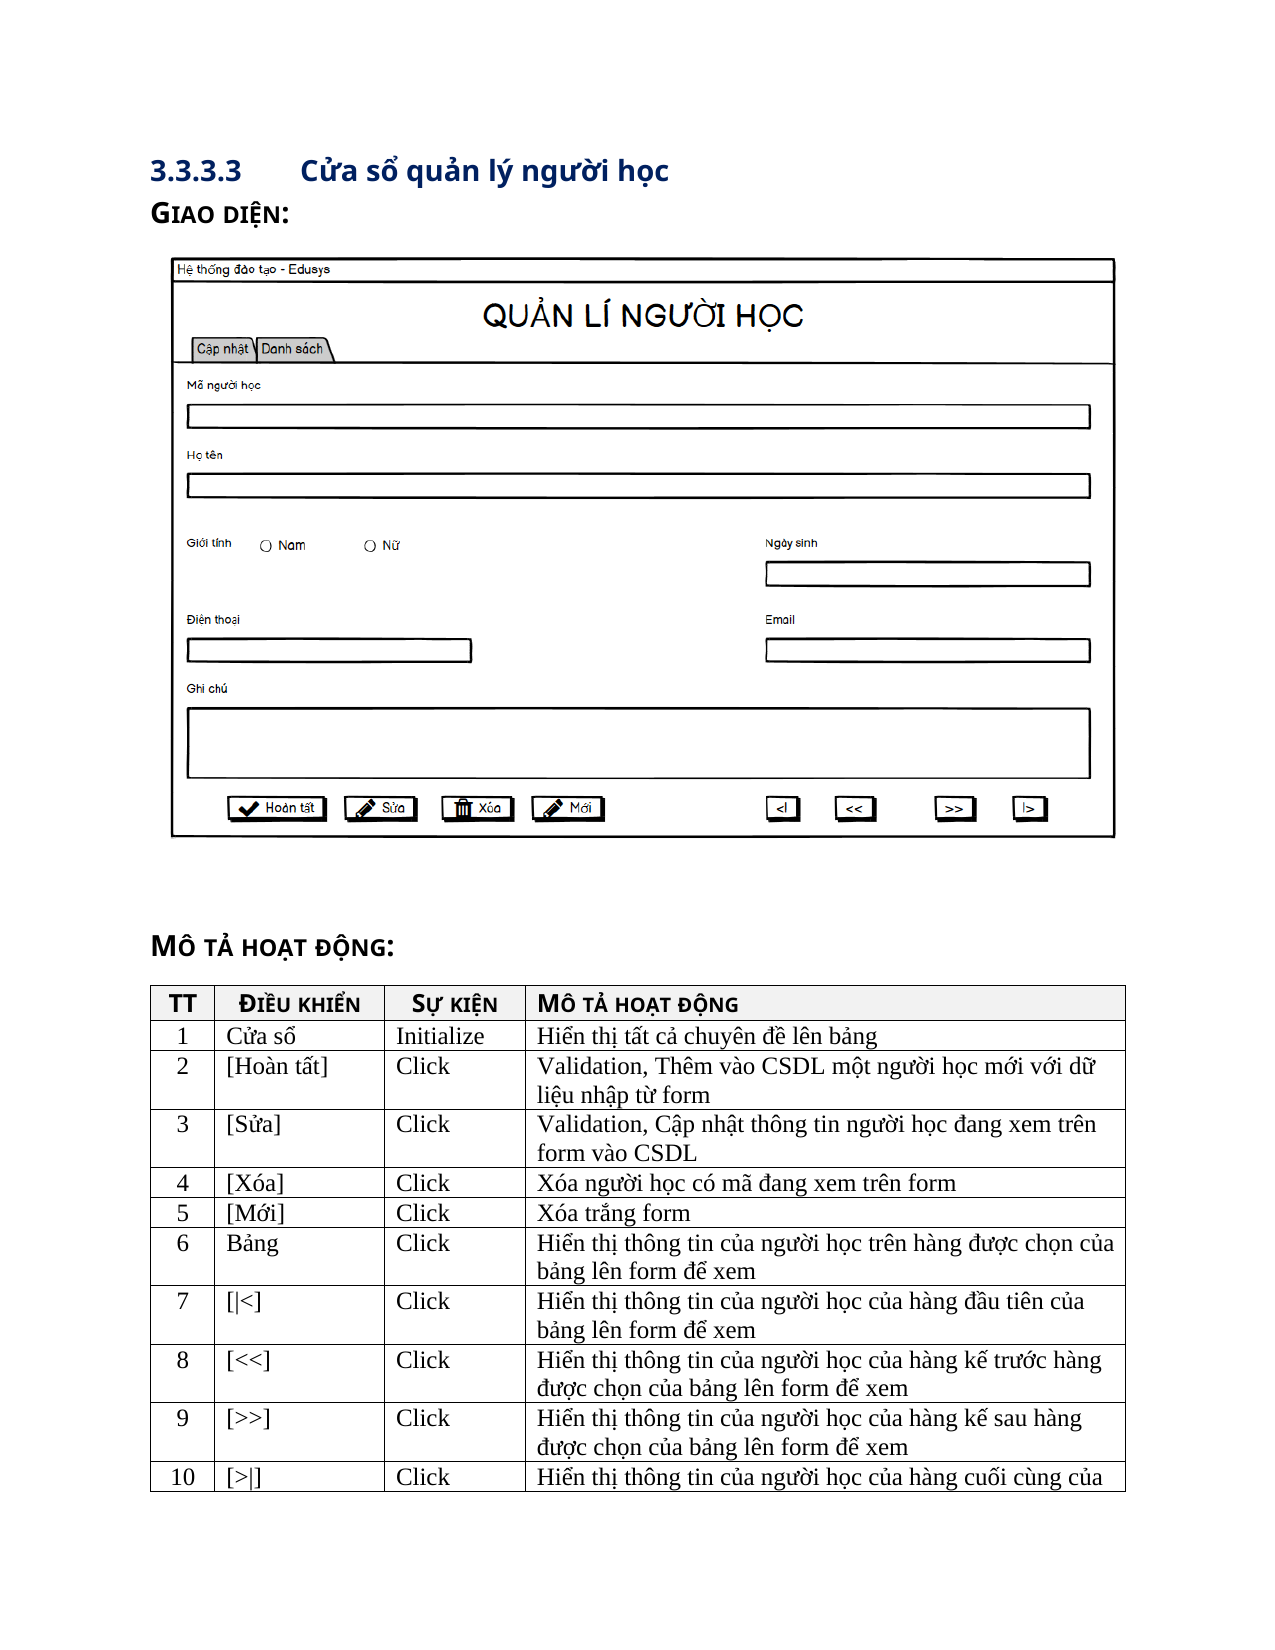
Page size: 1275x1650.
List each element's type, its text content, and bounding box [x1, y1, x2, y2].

table_cell 4 [151, 1168, 214, 1197]
table_cell 6 [151, 1228, 214, 1285]
table_cell 5 [151, 1198, 214, 1227]
table_header TT [151, 986, 214, 1020]
table_cell 7 [151, 1286, 214, 1344]
table_cell 3 [151, 1110, 214, 1167]
table_cell Click [385, 1286, 525, 1344]
text Giao diện: [150, 193, 1125, 232]
table_cell [Mới] [215, 1198, 384, 1227]
text Mô tả hoạt động: [150, 926, 1125, 965]
table_cell [Xóa] [215, 1168, 384, 1197]
table_cell Click [385, 1403, 525, 1461]
table_cell Bảng [215, 1228, 384, 1285]
table_cell [>>] [215, 1403, 384, 1461]
table_header Mô tả hoạt động [526, 986, 1125, 1020]
table_cell Hiển thị tất cả chuyên đề lên bảng [526, 1021, 1125, 1050]
table_cell Hiển thị thông tin của người học của hàng kế sau hàng được chọn của bảng lên form để xem [526, 1403, 1125, 1461]
table_cell Initialize [385, 1021, 525, 1050]
table_cell Click [385, 1051, 525, 1108]
table_cell [>|] [215, 1462, 384, 1491]
table_cell Hiển thị thông tin của người học trên hàng được chọn của bảng lên form để xem [526, 1228, 1125, 1285]
table_cell Click [385, 1110, 525, 1167]
table_cell Xóa người học có mã đang xem trên form [526, 1168, 1125, 1197]
table_cell Xóa trắng form [526, 1198, 1125, 1227]
table_cell 9 [151, 1403, 214, 1461]
table_header Sự kiện [385, 986, 525, 1020]
table_cell Click [385, 1462, 525, 1491]
table_cell Click [385, 1168, 525, 1197]
table_cell [Hoàn tất] [215, 1051, 384, 1108]
table_cell Click [385, 1345, 525, 1402]
table_cell Validation, Thêm vào CSDL một người học mới với dữ liệu nhập từ form [526, 1051, 1125, 1108]
table_cell Hiển thị thông tin của người học của hàng kế trước hàng được chọn của bảng lên form để xem [526, 1345, 1125, 1402]
table_cell 1 [151, 1021, 214, 1050]
table_cell Hiển thị thông tin của người học của hàng đầu tiên của bảng lên form để xem [526, 1286, 1125, 1344]
table_cell [<<] [215, 1345, 384, 1402]
picture [150, 252, 1125, 847]
table_cell Cửa sổ [215, 1021, 384, 1050]
table_header Điều khiển [215, 986, 384, 1020]
table_cell Validation, Cập nhật thông tin người học đang xem trên form vào CSDL [526, 1110, 1125, 1167]
table_cell [|<] [215, 1286, 384, 1344]
subtitle Cửa sổ quản lý người học [150, 150, 1125, 190]
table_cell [526, 1462, 1125, 1491]
table_cell [Sửa] [215, 1110, 384, 1167]
table_cell 2 [151, 1051, 214, 1108]
table_cell 8 [151, 1345, 214, 1402]
table_cell Click [385, 1228, 525, 1285]
table_cell 10 [151, 1462, 214, 1491]
table_cell Click [385, 1198, 525, 1227]
